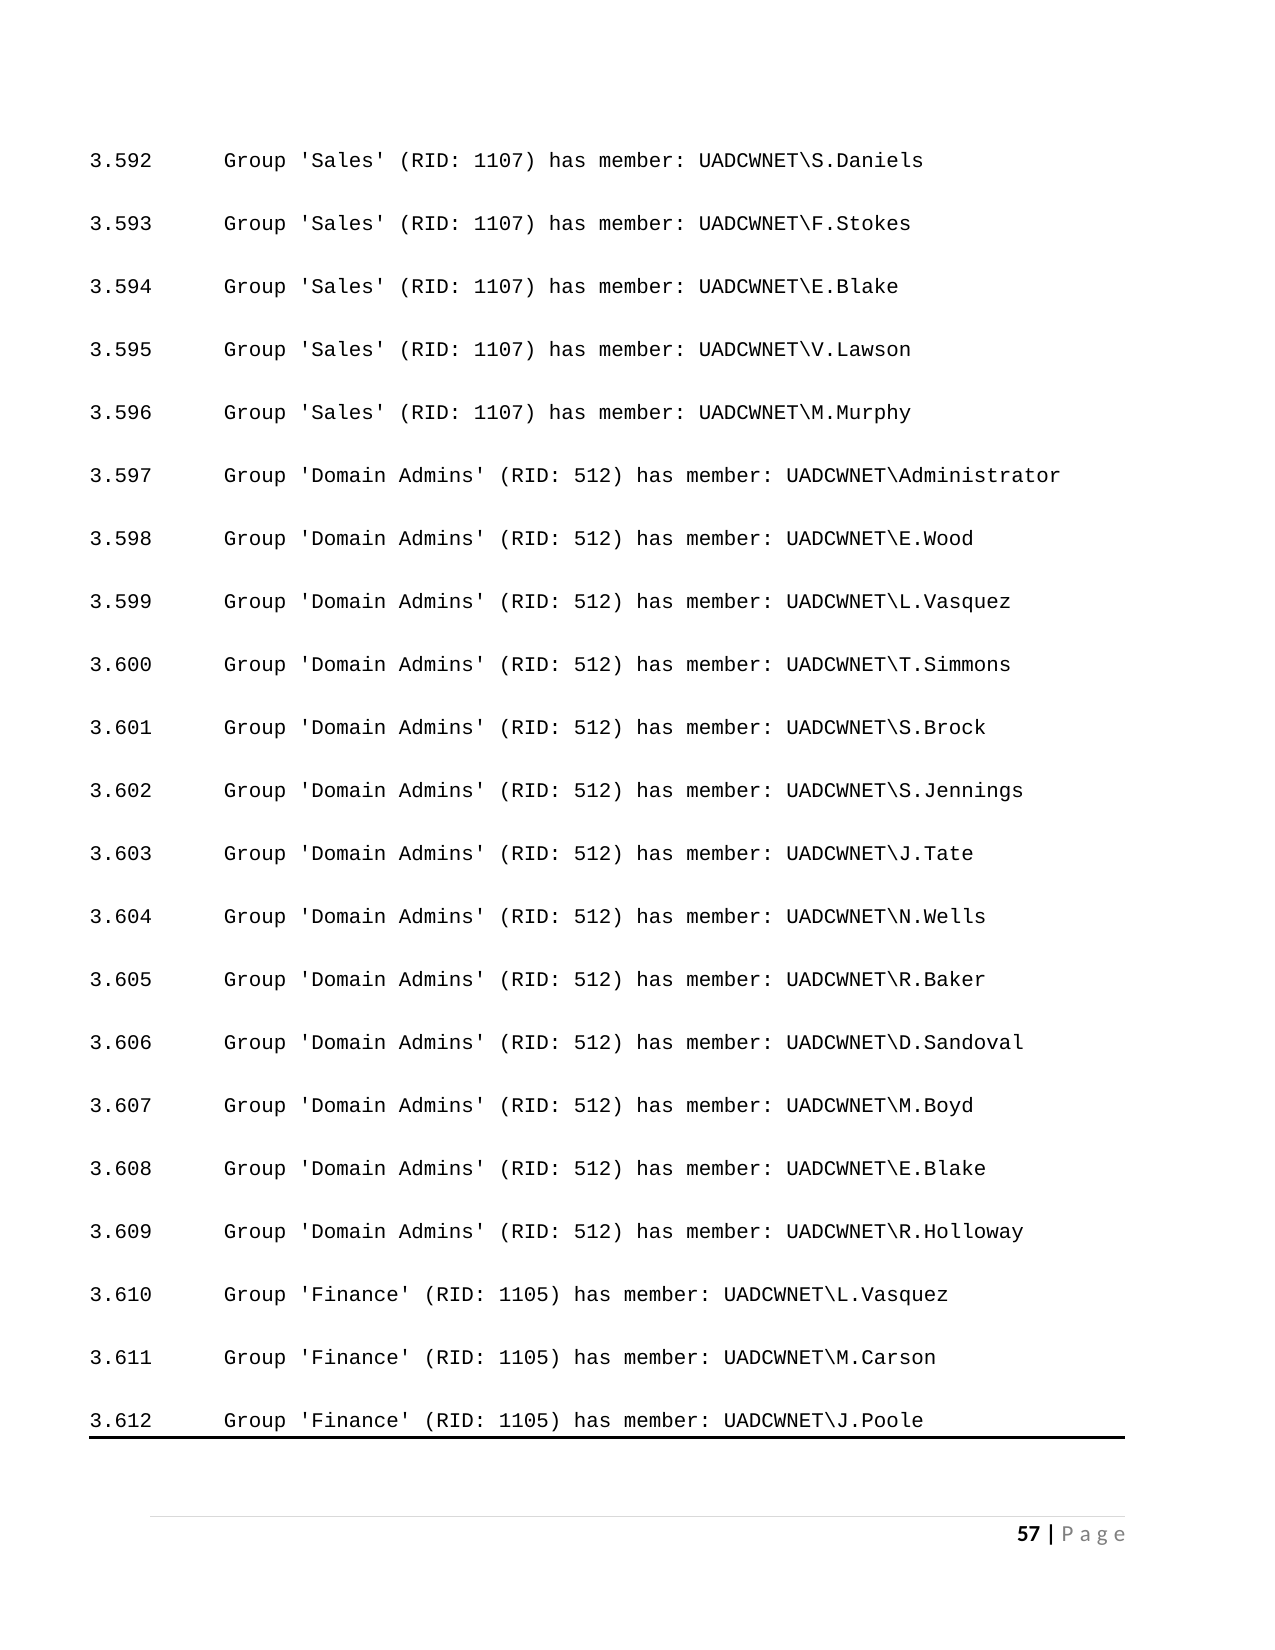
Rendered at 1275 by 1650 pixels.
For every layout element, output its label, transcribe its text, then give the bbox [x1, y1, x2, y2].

subtitle Group 'Sales' (RID: 1107) has member: UADCWNET\F.Stokes [89, 213, 1125, 237]
subtitle Group 'Domain Admins' (RID: 512) has member: UADCWNET\T.Simmons [89, 654, 1125, 678]
subtitle Group 'Domain Admins' (RID: 512) has member: UADCWNET\E.Blake [89, 1158, 1125, 1182]
subtitle Group 'Domain Admins' (RID: 512) has member: UADCWNET\N.Wells [89, 906, 1125, 930]
subtitle Group 'Finance' (RID: 1105) has member: UADCWNET\J.Poole [89, 1410, 1125, 1436]
subtitle Group 'Domain Admins' (RID: 512) has member: UADCWNET\S.Brock [89, 717, 1125, 741]
subtitle Group 'Sales' (RID: 1107) has member: UADCWNET\S.Daniels [89, 150, 1125, 174]
subtitle Group 'Domain Admins' (RID: 512) has member: UADCWNET\Administrator [89, 465, 1125, 489]
subtitle Group 'Domain Admins' (RID: 512) has member: UADCWNET\R.Baker [89, 969, 1125, 993]
subtitle Group 'Domain Admins' (RID: 512) has member: UADCWNET\M.Boyd [89, 1095, 1125, 1119]
subtitle Group 'Domain Admins' (RID: 512) has member: UADCWNET\S.Jennings [89, 780, 1125, 804]
subtitle Group 'Sales' (RID: 1107) has member: UADCWNET\M.Murphy [89, 402, 1125, 426]
subtitle Group 'Finance' (RID: 1105) has member: UADCWNET\L.Vasquez [89, 1284, 1125, 1308]
subtitle Group 'Domain Admins' (RID: 512) has member: UADCWNET\L.Vasquez [89, 591, 1125, 615]
subtitle Group 'Domain Admins' (RID: 512) has member: UADCWNET\D.Sandoval [89, 1032, 1125, 1056]
subtitle Group 'Domain Admins' (RID: 512) has member: UADCWNET\J.Tate [89, 843, 1125, 867]
subtitle Group 'Finance' (RID: 1105) has member: UADCWNET\M.Carson [89, 1347, 1125, 1371]
subtitle Group 'Domain Admins' (RID: 512) has member: UADCWNET\E.Wood [89, 528, 1125, 552]
subtitle Group 'Sales' (RID: 1107) has member: UADCWNET\V.Lawson [89, 339, 1125, 363]
subtitle Group 'Sales' (RID: 1107) has member: UADCWNET\E.Blake [89, 276, 1125, 300]
subtitle Group 'Domain Admins' (RID: 512) has member: UADCWNET\R.Holloway [89, 1221, 1125, 1245]
